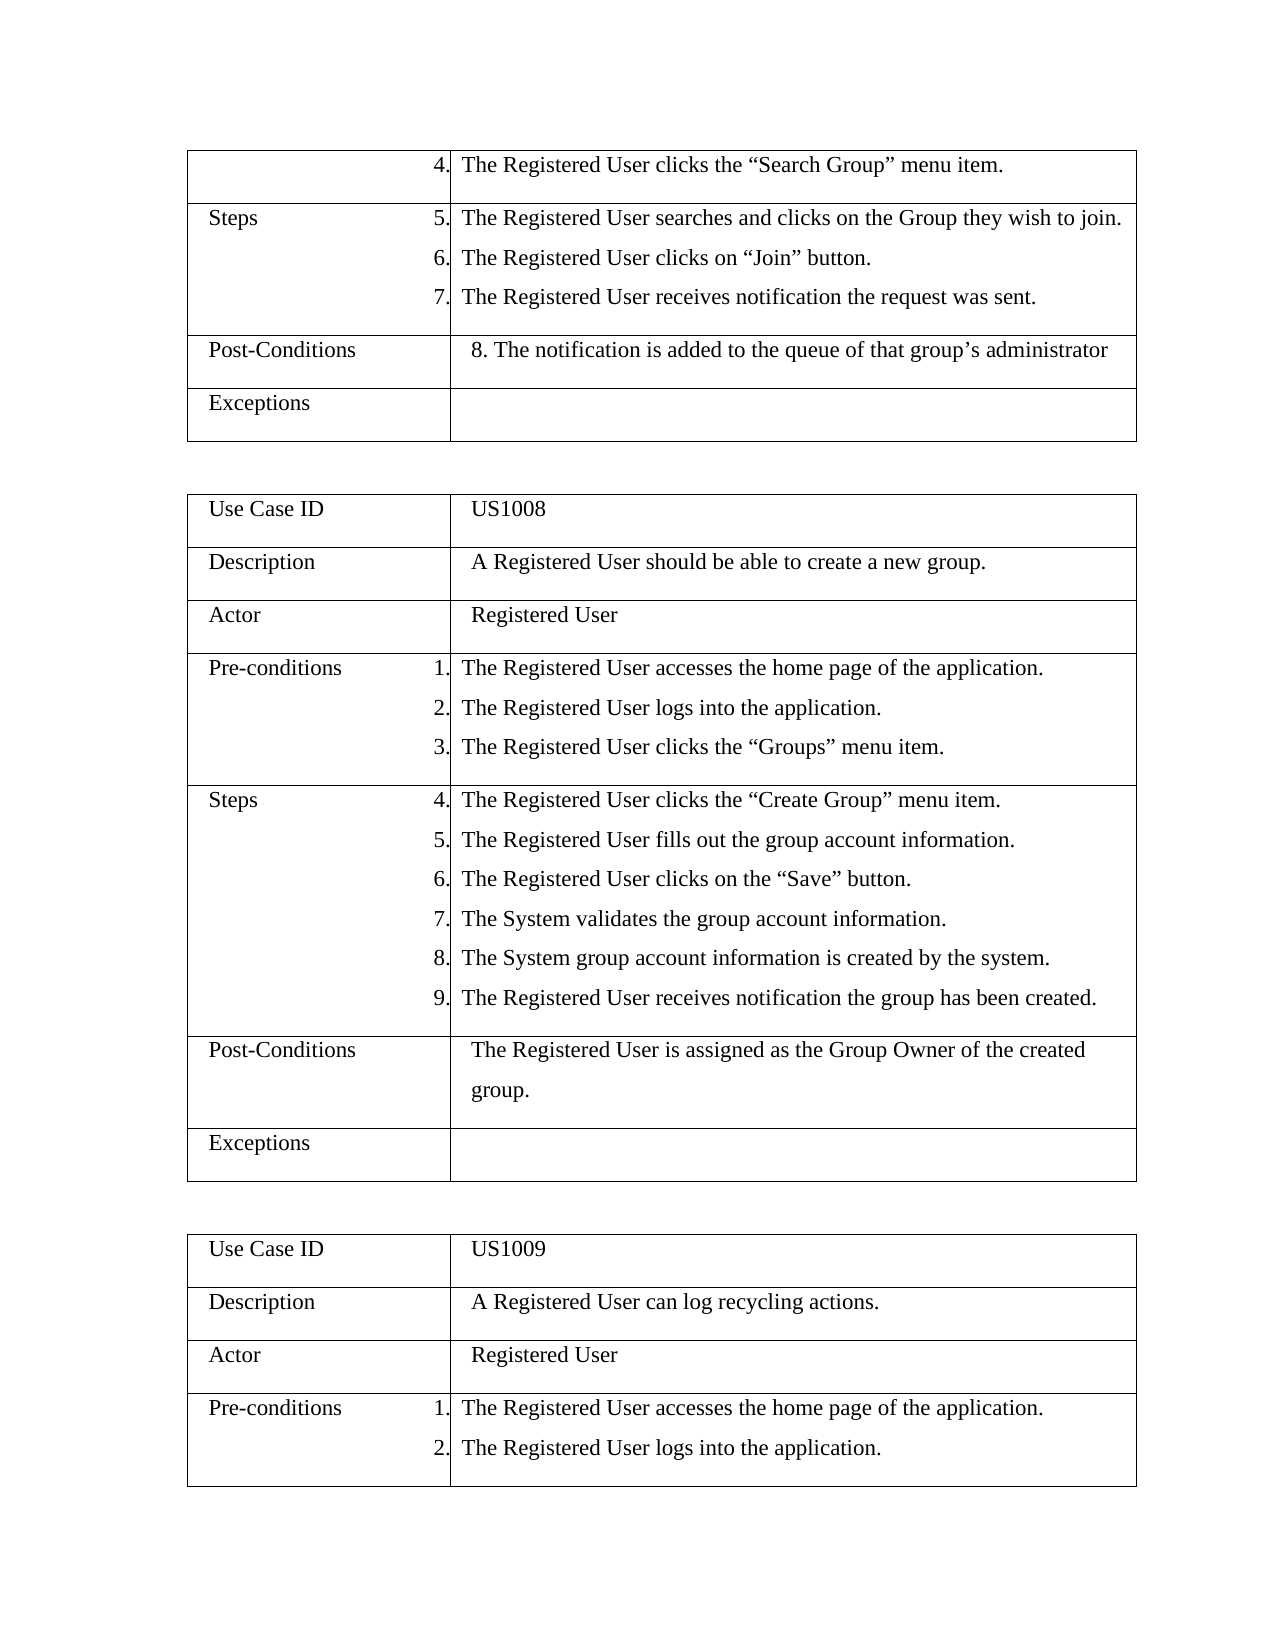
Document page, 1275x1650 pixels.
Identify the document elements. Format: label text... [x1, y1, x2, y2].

table_cell Description [188, 548, 450, 600]
table_cell Actor [188, 601, 450, 653]
table_cell Post-Conditions [188, 1037, 450, 1128]
table_cell The Registered User clicks the “Create Group” menu item. The Registered User fills out the group account information. The Registered User clicks on the “Save” button. The System validates the group account information. The System group account information is created by the system. The Registered User receives notification the group has been created. [451, 786, 1136, 1036]
table_cell Pre-conditions [188, 654, 450, 785]
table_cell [451, 151, 1136, 203]
table_cell Exceptions [188, 389, 450, 441]
table_cell Exceptions [188, 1129, 450, 1181]
table_cell Registered User [451, 1341, 1136, 1393]
table_cell A Registered User should be able to create a new group. [451, 548, 1136, 600]
table_cell Actor [188, 1341, 450, 1393]
table_cell [451, 1129, 1136, 1181]
table_cell The Registered User searches and clicks on the Group they wish to join. The Registered User clicks on “Join” button. The Registered User receives notification the request was sent. [451, 204, 1136, 335]
table_cell 8. The notification is added to the queue of that group’s administrator [451, 336, 1136, 388]
table_cell Description [188, 1288, 450, 1340]
table_cell Pre-conditions [188, 151, 450, 203]
table_header Use Case ID [188, 1235, 450, 1287]
table_cell Post-Conditions [188, 336, 450, 388]
table_cell Steps [188, 204, 450, 335]
table_cell [451, 389, 1136, 441]
table_cell Steps [188, 786, 450, 1036]
table_cell The Registered User is assigned as the Group Owner of the created group. [451, 1037, 1136, 1128]
table_header US1009 [451, 1235, 1136, 1287]
table_cell A Registered User can log recycling actions. [451, 1288, 1136, 1340]
table_cell The Registered User accesses the home page of the application. The Registered User logs into the application. [451, 1394, 1136, 1486]
table_cell The Registered User accesses the home page of the application. The Registered User logs into the application. The Registered User clicks the “Groups” menu item. [451, 654, 1136, 785]
table_cell Registered User [451, 601, 1136, 653]
table_cell Pre-conditions [188, 1394, 450, 1486]
table_header Use Case ID [188, 495, 450, 547]
table_header US1008 [451, 495, 1136, 547]
